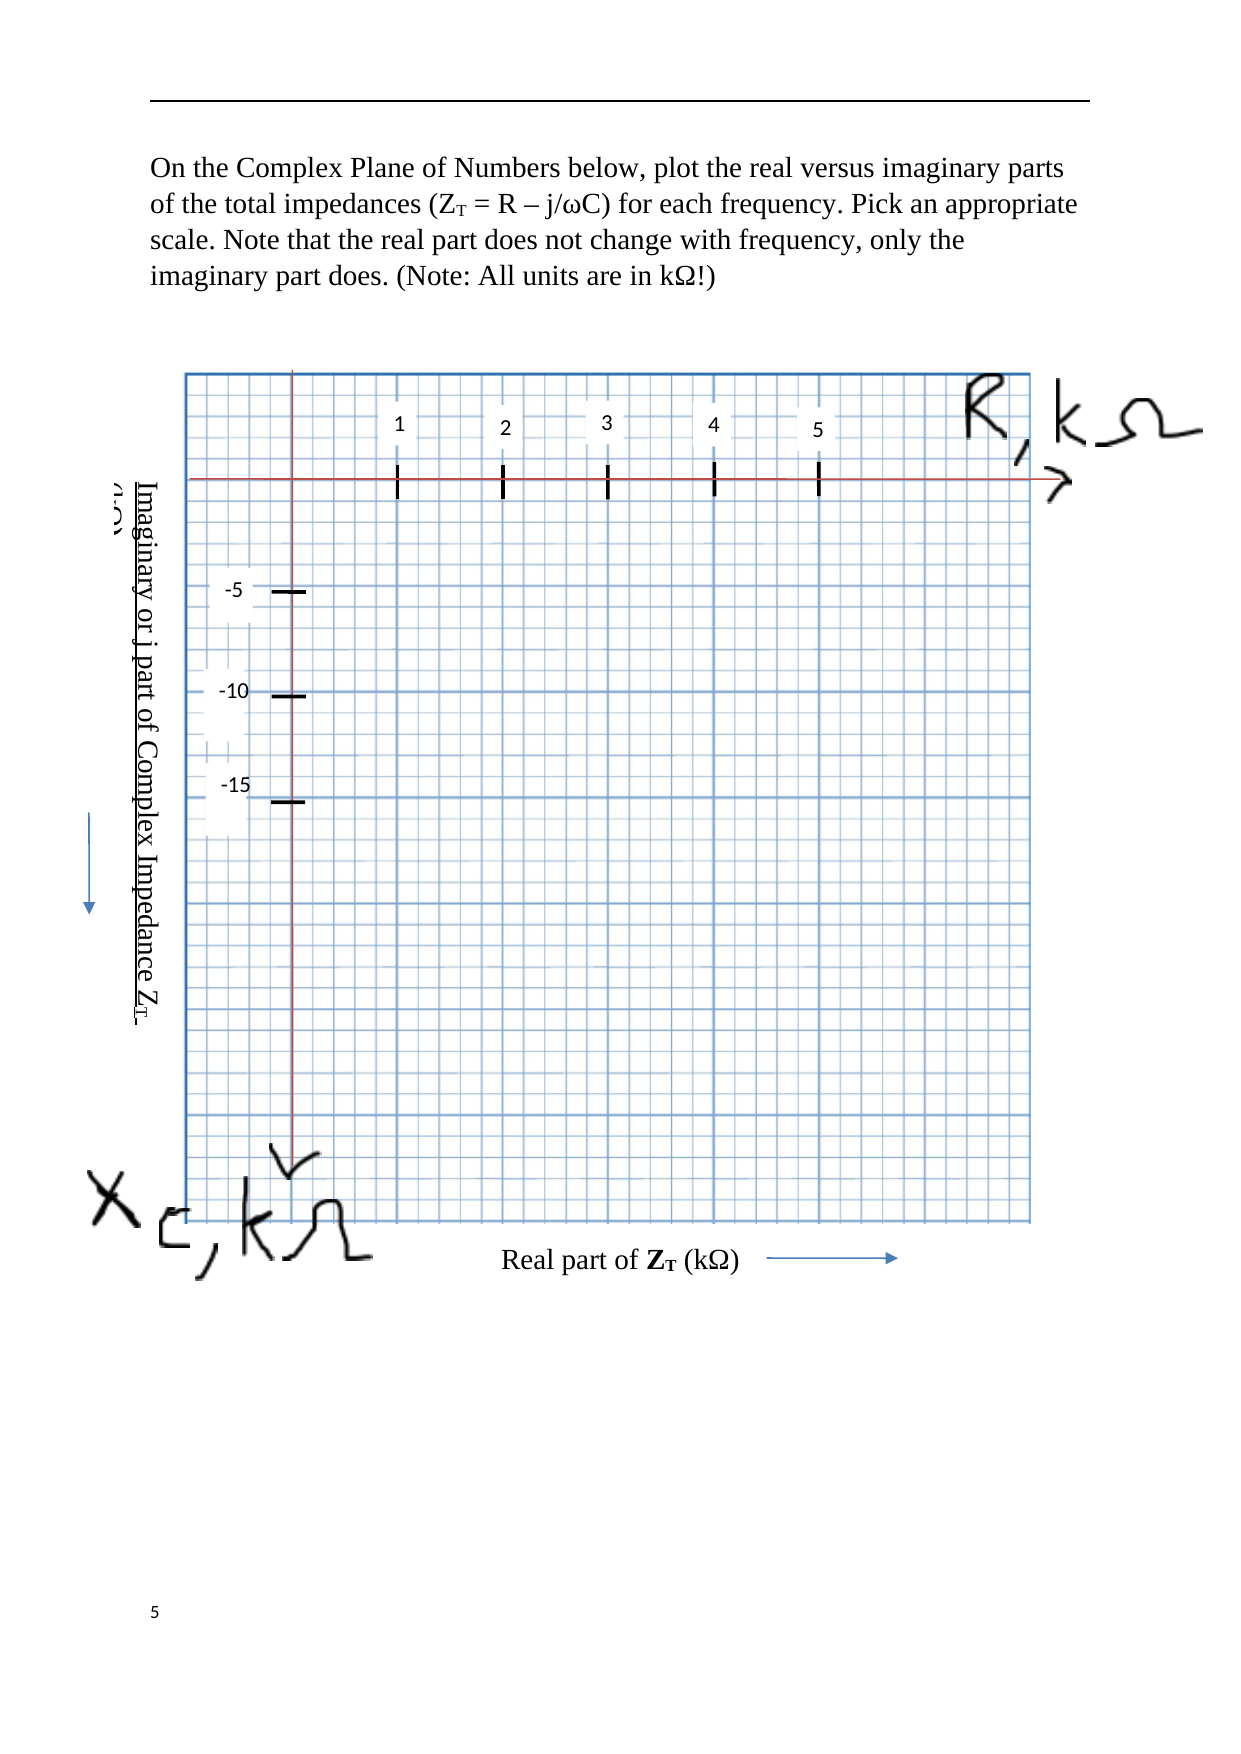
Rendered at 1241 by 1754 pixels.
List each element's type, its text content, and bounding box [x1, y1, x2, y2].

picture [87, 1170, 141, 1228]
text On the Complex Plane of Numbers below, plot the real versus imaginary parts of the total impedances (ZT = R – j/ωC) for each frequency. Pick an appropriate scale. Note that the real part does not change with frequency, only the imaginary part does. (Note: All units are in kΩ!) [150, 150, 1090, 292]
picture [1095, 398, 1203, 447]
picture [195, 1243, 218, 1281]
picture [150, 364, 1091, 1261]
text Real part of ZT (kΩ) [150, 1242, 1090, 1276]
